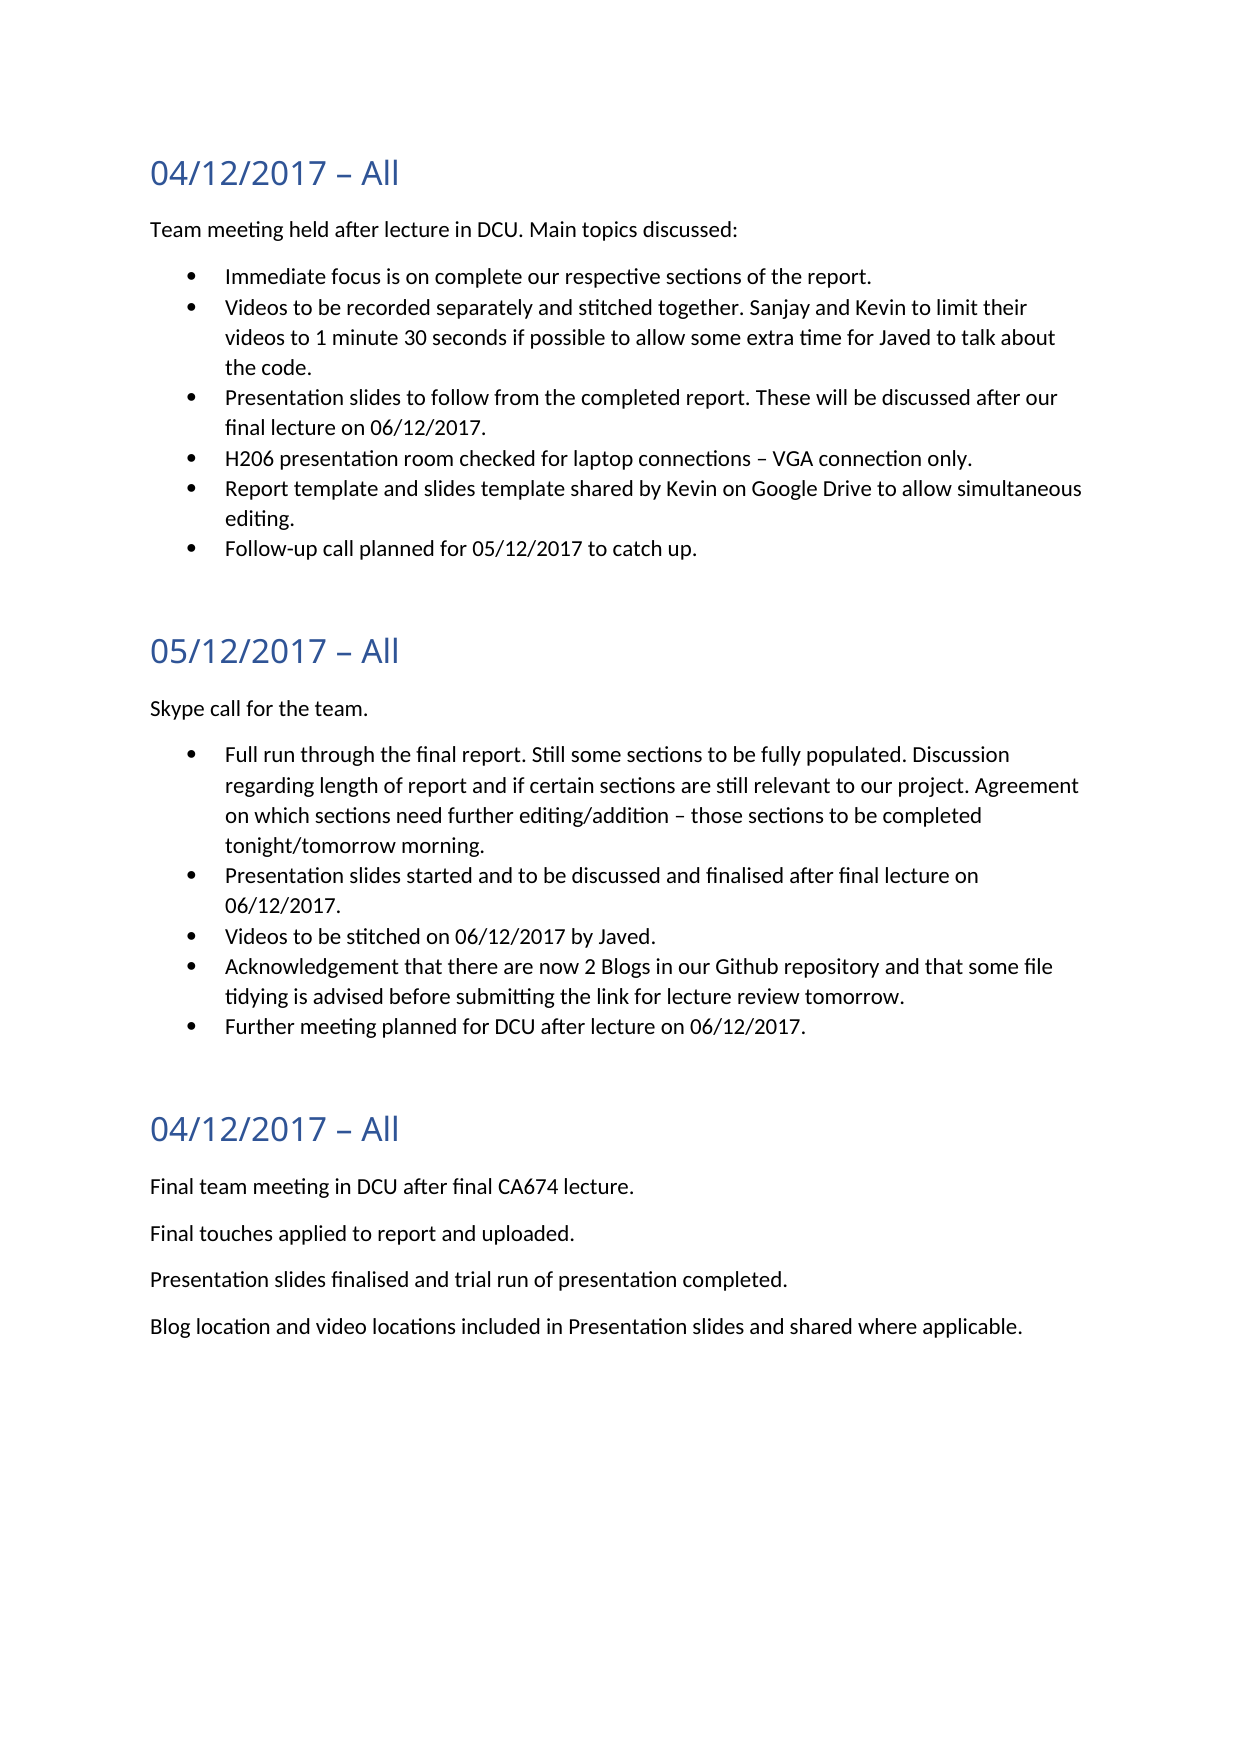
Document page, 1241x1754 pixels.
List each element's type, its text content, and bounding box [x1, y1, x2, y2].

list Follow-up call planned for 05/12/2017 to catch up. [187, 534, 1090, 562]
text Team meeting held after lecture in DCU. Main topics discussed: [150, 216, 1090, 244]
list Acknowledgement that there are now 2 Blogs in our Github repository and that some file tidying is advised before submitting the link for lecture review tomorrow. [187, 952, 1090, 1010]
list H206 presentation room checked for laptop connections – VGA connection only. [187, 444, 1090, 472]
list Full run through the final report. Still some sections to be fully populated. Discussion regarding length of report and if certain sections are still relevant to our project. Agreement on which sections need further editing/addition – those sections to be completed tonight/tomorrow morning. [187, 741, 1090, 859]
list Videos to be stitched on 06/12/2017 by Javed. [187, 922, 1090, 950]
list Videos to be recorded separately and stitched together. Sanjay and Kevin to limit their videos to 1 minute 30 seconds if possible to allow some extra time for Javed to talk about the code. [187, 293, 1090, 381]
text Final team meeting in DCU after final CA674 lecture. [150, 1172, 1090, 1200]
text Presentation slides finalised and trial run of presentation completed. [150, 1266, 1090, 1294]
text 04/12/2017 – All [150, 150, 1090, 195]
list Immediate focus is on complete our respective sections of the report. [187, 262, 1090, 291]
list Report template and slides template shared by Kevin on Google Drive to allow simultaneous editing. [187, 474, 1090, 532]
text Skype call for the team. [150, 694, 1090, 722]
text 04/12/2017 – All [150, 1106, 1090, 1152]
text Final touches applied to report and uploaded. [150, 1219, 1090, 1247]
list Further meeting planned for DCU after lecture on 06/12/2017. [187, 1012, 1090, 1041]
list Presentation slides to follow from the completed report. These will be discussed after our final lecture on 06/12/2017. [187, 383, 1090, 442]
text Blog location and video locations included in Presentation slides and shared where applicable. [150, 1312, 1090, 1341]
text 05/12/2017 – All [150, 628, 1090, 673]
list Presentation slides started and to be discussed and finalised after final lecture on 06/12/2017. [187, 861, 1090, 920]
